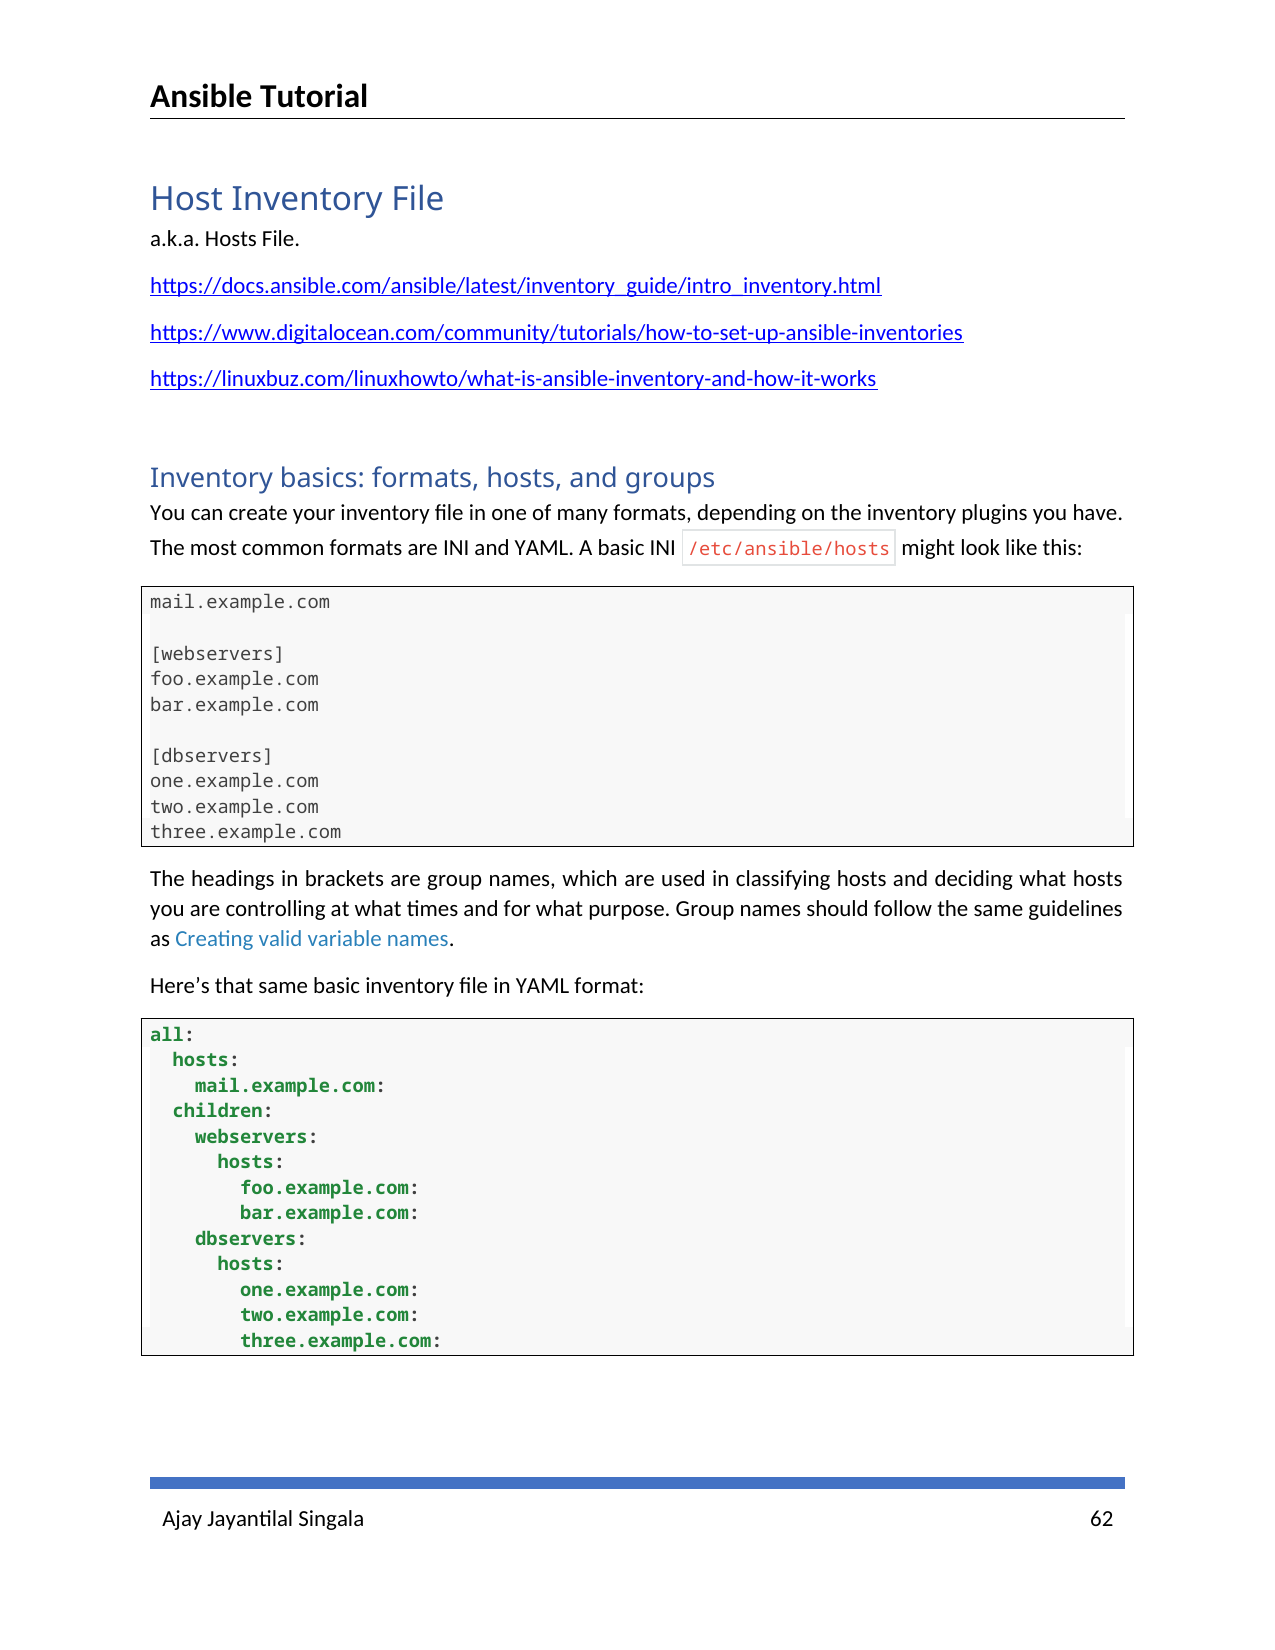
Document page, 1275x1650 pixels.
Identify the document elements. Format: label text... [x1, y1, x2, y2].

text hosts: [150, 1047, 1125, 1072]
text dbservers: [150, 1225, 1125, 1251]
text [webservers] [150, 640, 1125, 665]
text children: [150, 1098, 1125, 1123]
text one.example.com: [150, 1276, 1125, 1302]
subtitle Inventory basics: formats, hosts, and groups [150, 458, 1125, 495]
text mail.example.com: [150, 1072, 1125, 1098]
text two.example.com: [150, 1302, 1125, 1324]
text foo.example.com [150, 665, 1125, 691]
text three.example.com [142, 815, 1133, 846]
text bar.example.com [150, 691, 1125, 716]
text mail.example.com [142, 587, 1133, 614]
text a.k.a. Hosts File. [150, 224, 1125, 252]
text bar.example.com: [150, 1200, 1125, 1225]
text You can create your inventory file in one of many formats, depending on the inventory plugins you have. The most common formats are INI and YAML. A basic INI /etc/ansible/hosts might look like this: [150, 498, 1125, 566]
text [dbservers] [150, 742, 1125, 767]
text foo.example.com: [150, 1174, 1125, 1200]
text Here’s that same basic inventory file in YAML format: [150, 971, 1125, 999]
text https://linuxbuz.com/linuxhowto/what-is-ansible-inventory-and-how-it-works [150, 364, 1125, 393]
text hosts: [150, 1149, 1125, 1174]
text The headings in brackets are group names, which are used in classifying hosts and deciding what hosts you are controlling at what times and for what purpose. Group names should follow the same guidelines as Creating valid variable names. [150, 864, 1125, 952]
text one.example.com [150, 767, 1125, 793]
text all: [142, 1019, 1133, 1047]
text https://www.digitalocean.com/community/tutorials/how-to-set-up-ansible-inventories [150, 318, 1125, 346]
text two.example.com [150, 793, 1125, 815]
text https://docs.ansible.com/ansible/latest/inventory_guide/intro_inventory.html [150, 271, 1125, 299]
text hosts: [150, 1251, 1125, 1276]
text webservers: [150, 1123, 1125, 1149]
subtitle Host Inventory File [150, 175, 1125, 220]
text three.example.com: [142, 1324, 1133, 1355]
